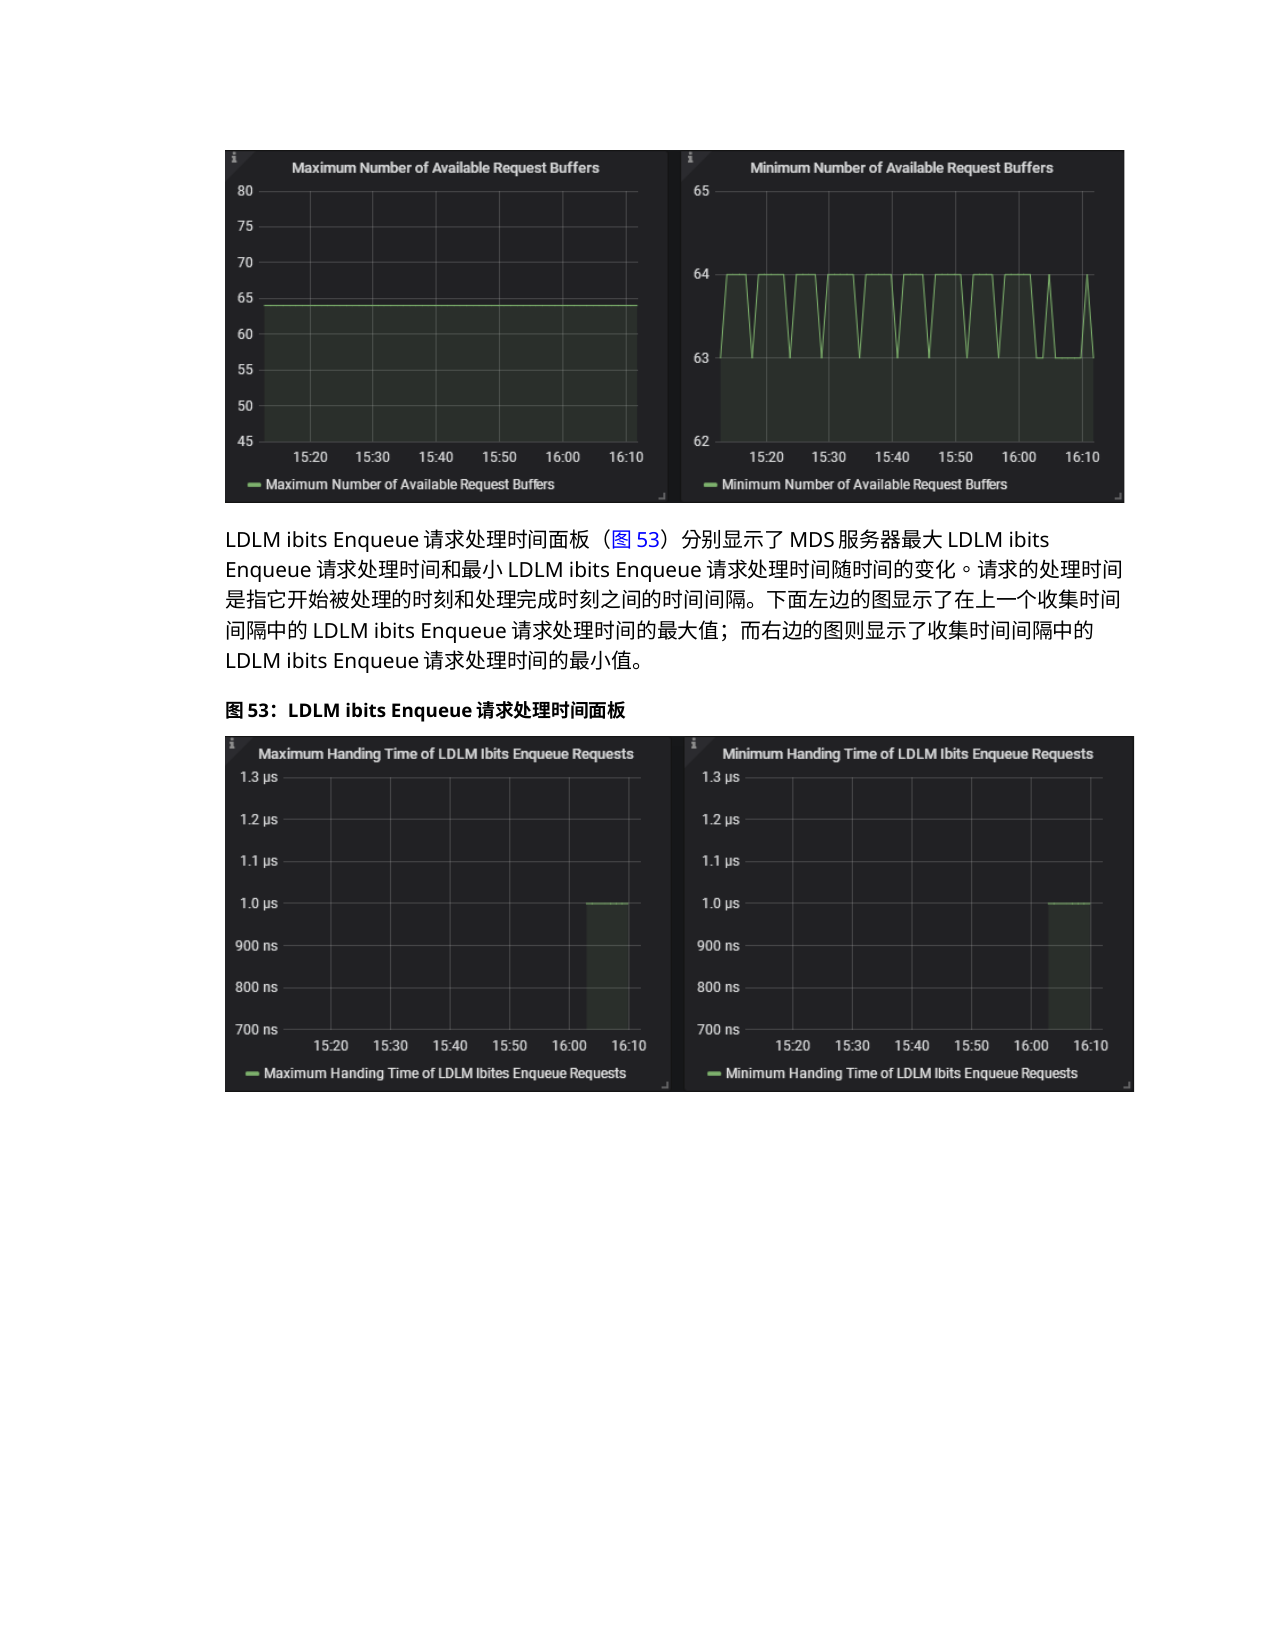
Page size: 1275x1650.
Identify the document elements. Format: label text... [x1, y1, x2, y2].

picture [225, 150, 1125, 503]
text LDLM ibits Enqueue请求处理时间面板（图53）分别显示了MDS服务器最大LDLM ibits Enqueue请求处理时间和最小LDLM ibits Enqueue请求处理时间随时间的变化。请求的处理时间是指它开始被处理的时刻和处理完成时刻之间的时间间隔。下面左边的图显示了在上一个收集时间间隔中的LDLM ibits Enqueue请求处理时间的最大值；而右边的图则显示了收集时间间隔中的LDLM ibits Enqueue请求处理时间的最小值。 [225, 523, 1125, 674]
picture [225, 736, 1135, 1092]
text 图53：LDLM ibits Enqueue请求处理时间面板 [225, 695, 1125, 723]
